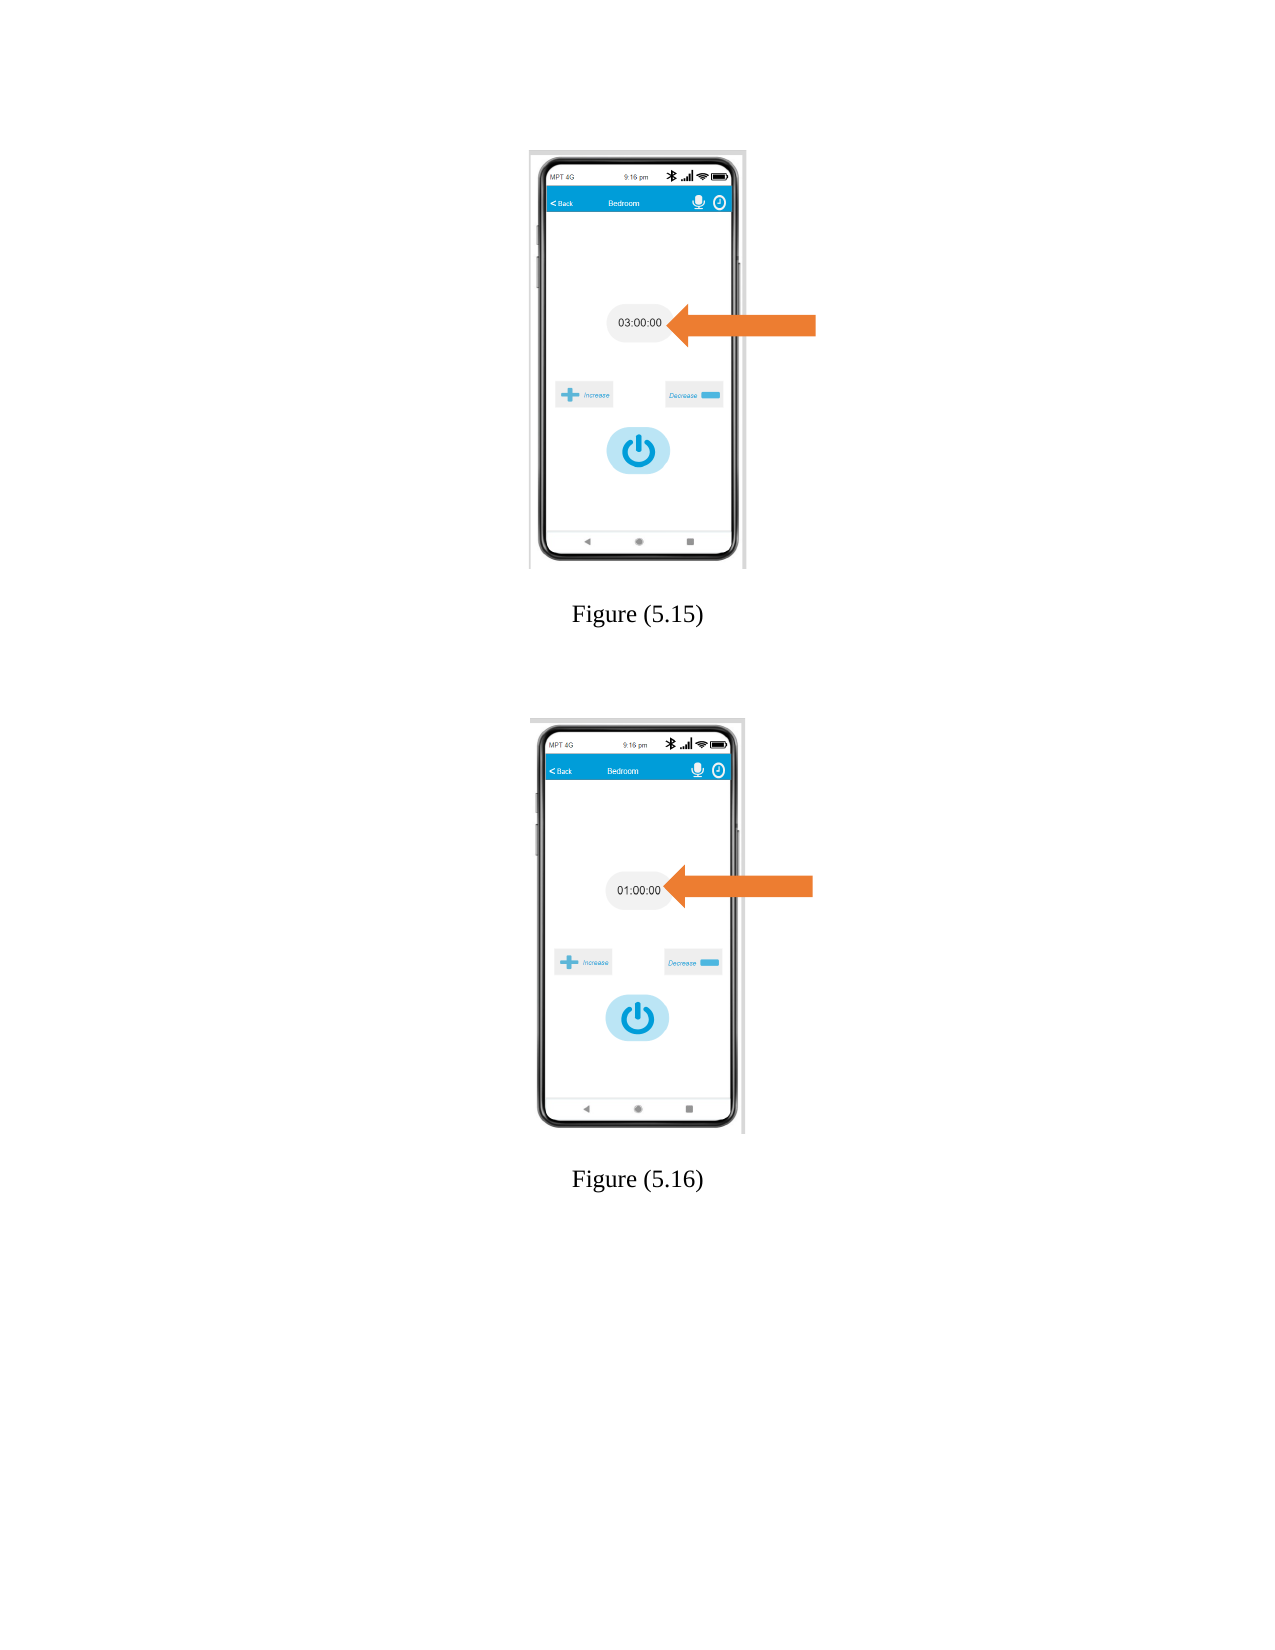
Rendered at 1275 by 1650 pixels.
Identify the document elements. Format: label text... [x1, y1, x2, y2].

text Figure (5.15) [150, 599, 1125, 628]
picture [528, 150, 747, 569]
text Figure (5.16) [150, 1164, 1125, 1193]
picture [530, 718, 746, 1134]
